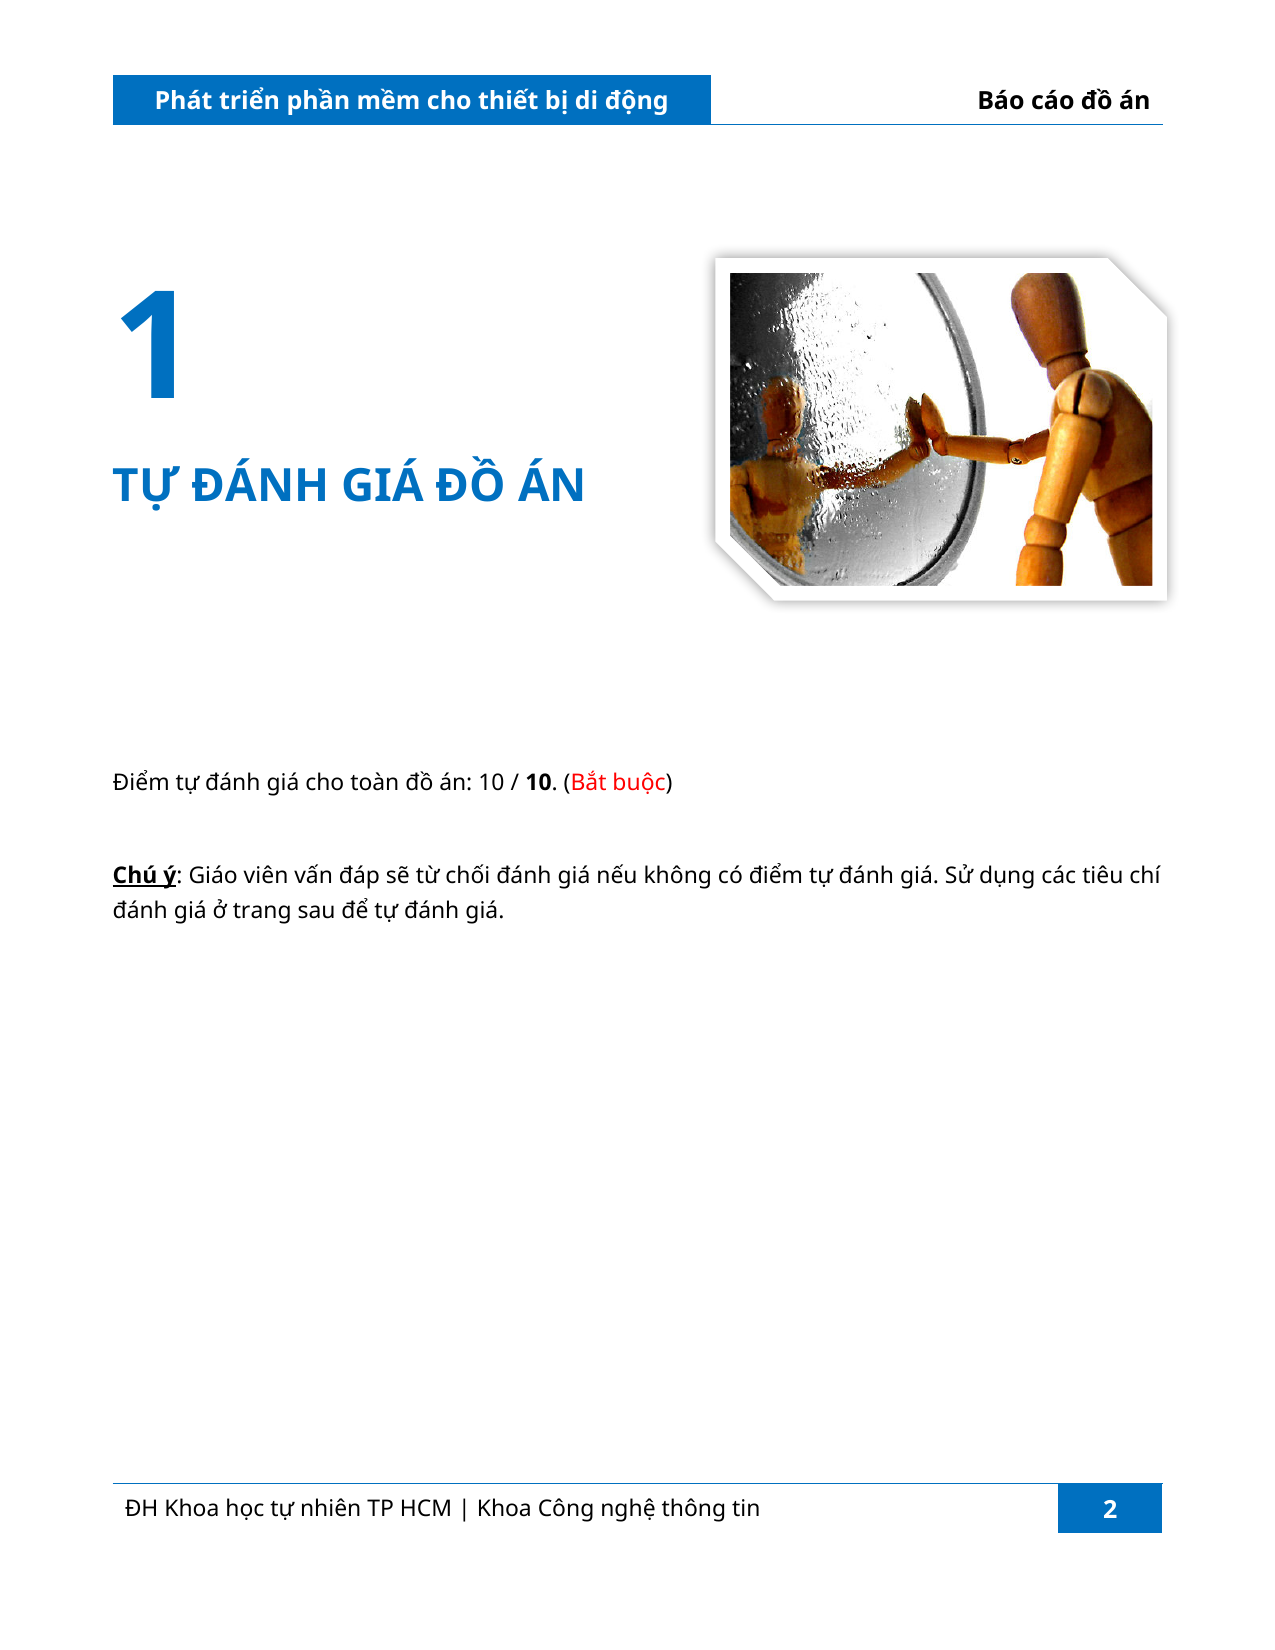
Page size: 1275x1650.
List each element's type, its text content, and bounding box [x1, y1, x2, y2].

subtitle TỰ ĐÁNH GIÁ ĐỒ ÁN [112, 238, 1162, 514]
picture [731, 273, 1152, 585]
text Điểm tự đánh giá cho toàn đồ án: 10 / 10. (Bắt buộc) [112, 766, 1162, 797]
text Chú ý: Giáo viên vấn đáp sẽ từ chối đánh giá nếu không có điểm tự đánh giá. Sử dụng các tiêu chí đánh giá ở trang sau để tự đánh giá. [112, 858, 1162, 926]
